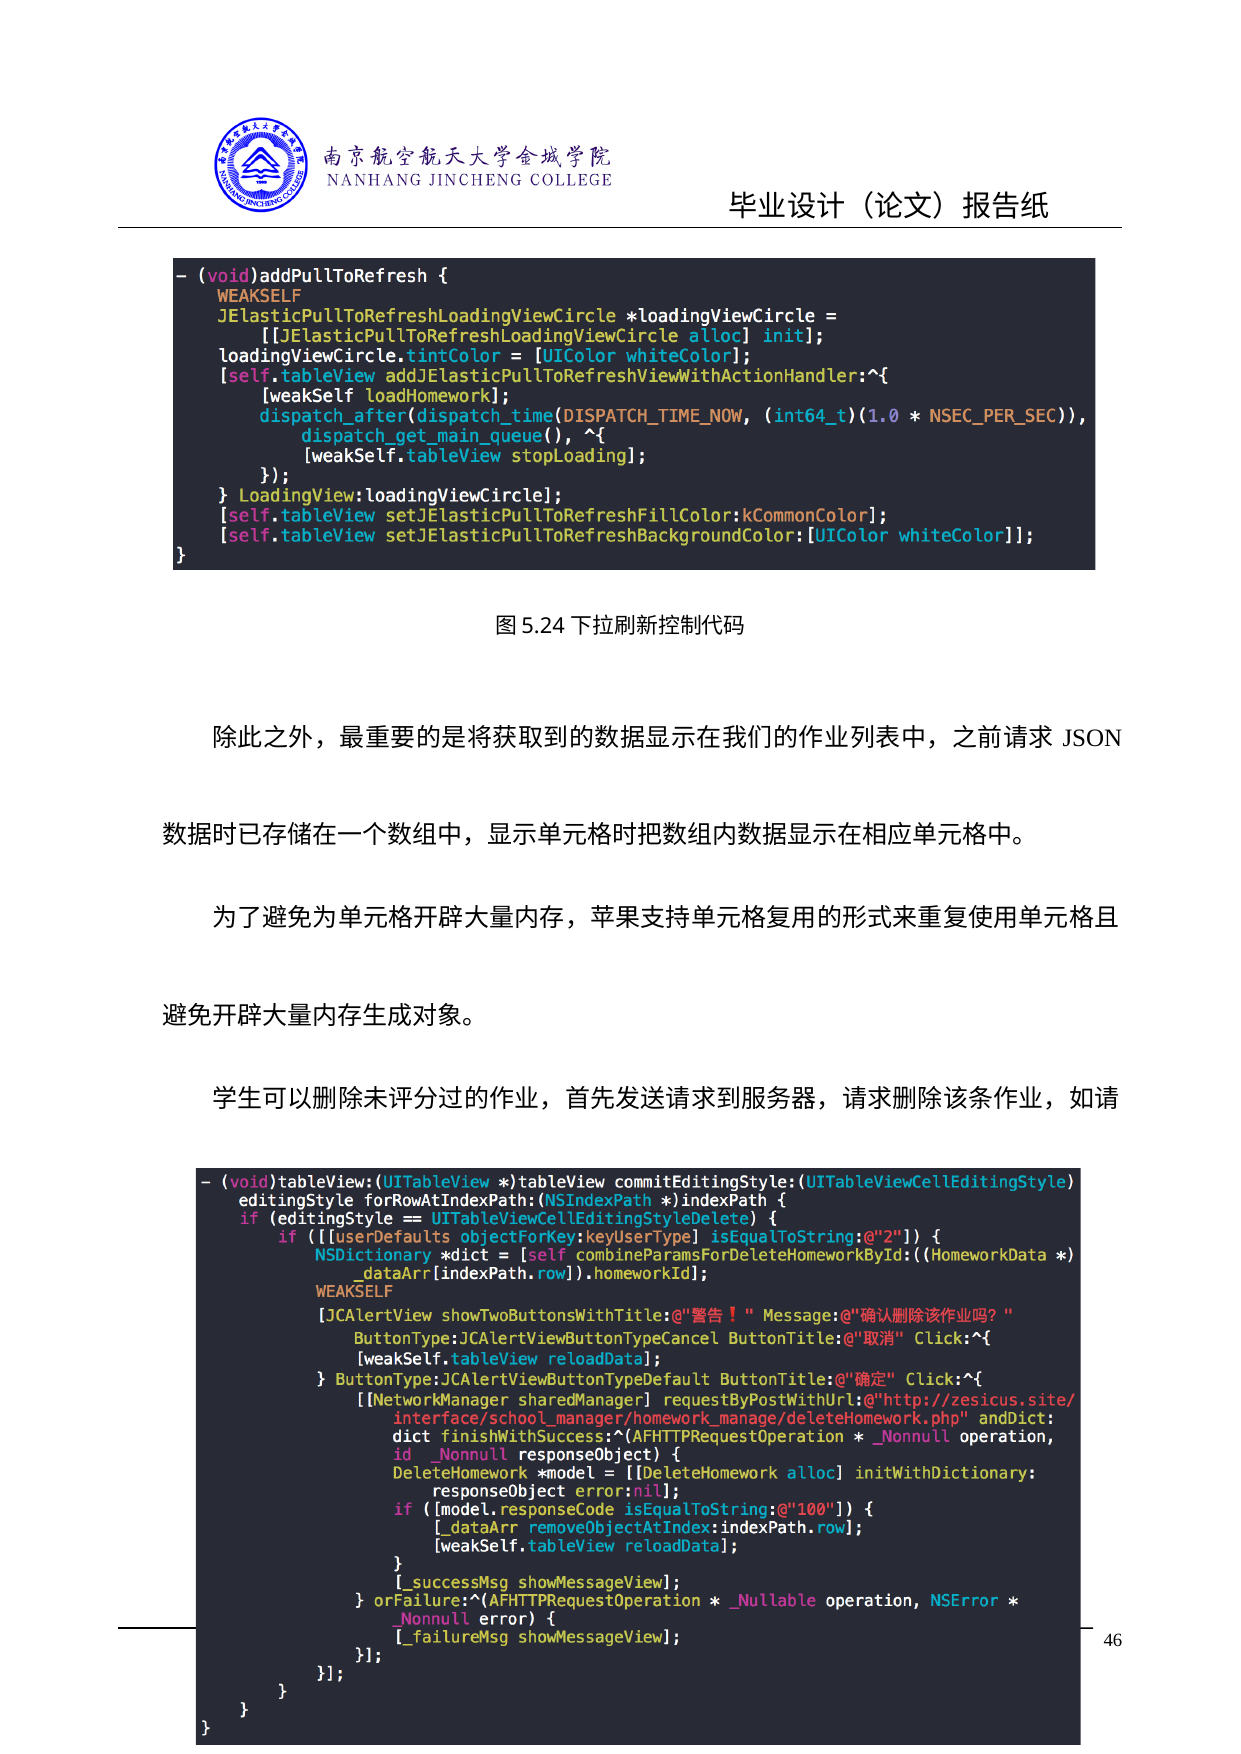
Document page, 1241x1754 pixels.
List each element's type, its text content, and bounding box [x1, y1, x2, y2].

picture [191, 112, 635, 217]
picture [173, 258, 1096, 570]
picture [195, 1168, 1081, 1745]
text 为了避免为单元格开辟大量内存，苹果支持单元格复用的形式来重复使用单元格且避免开辟大量内存生成对象。 [162, 883, 1122, 1046]
text 除此之外，最重要的是将获取到的数据显示在我们的作业列表中，之前请求JSON数据时已存储在一个数组中，显示单元格时把数组内数据显示在相应单元格中。 [162, 703, 1122, 865]
text 学生可以删除未评分过的作业，首先发送请求到服务器，请求删除该条作业，如请求成功，则删除本地数组中该条内容，并刷新单元格，提示删除成功字样。 [162, 1064, 1122, 1129]
